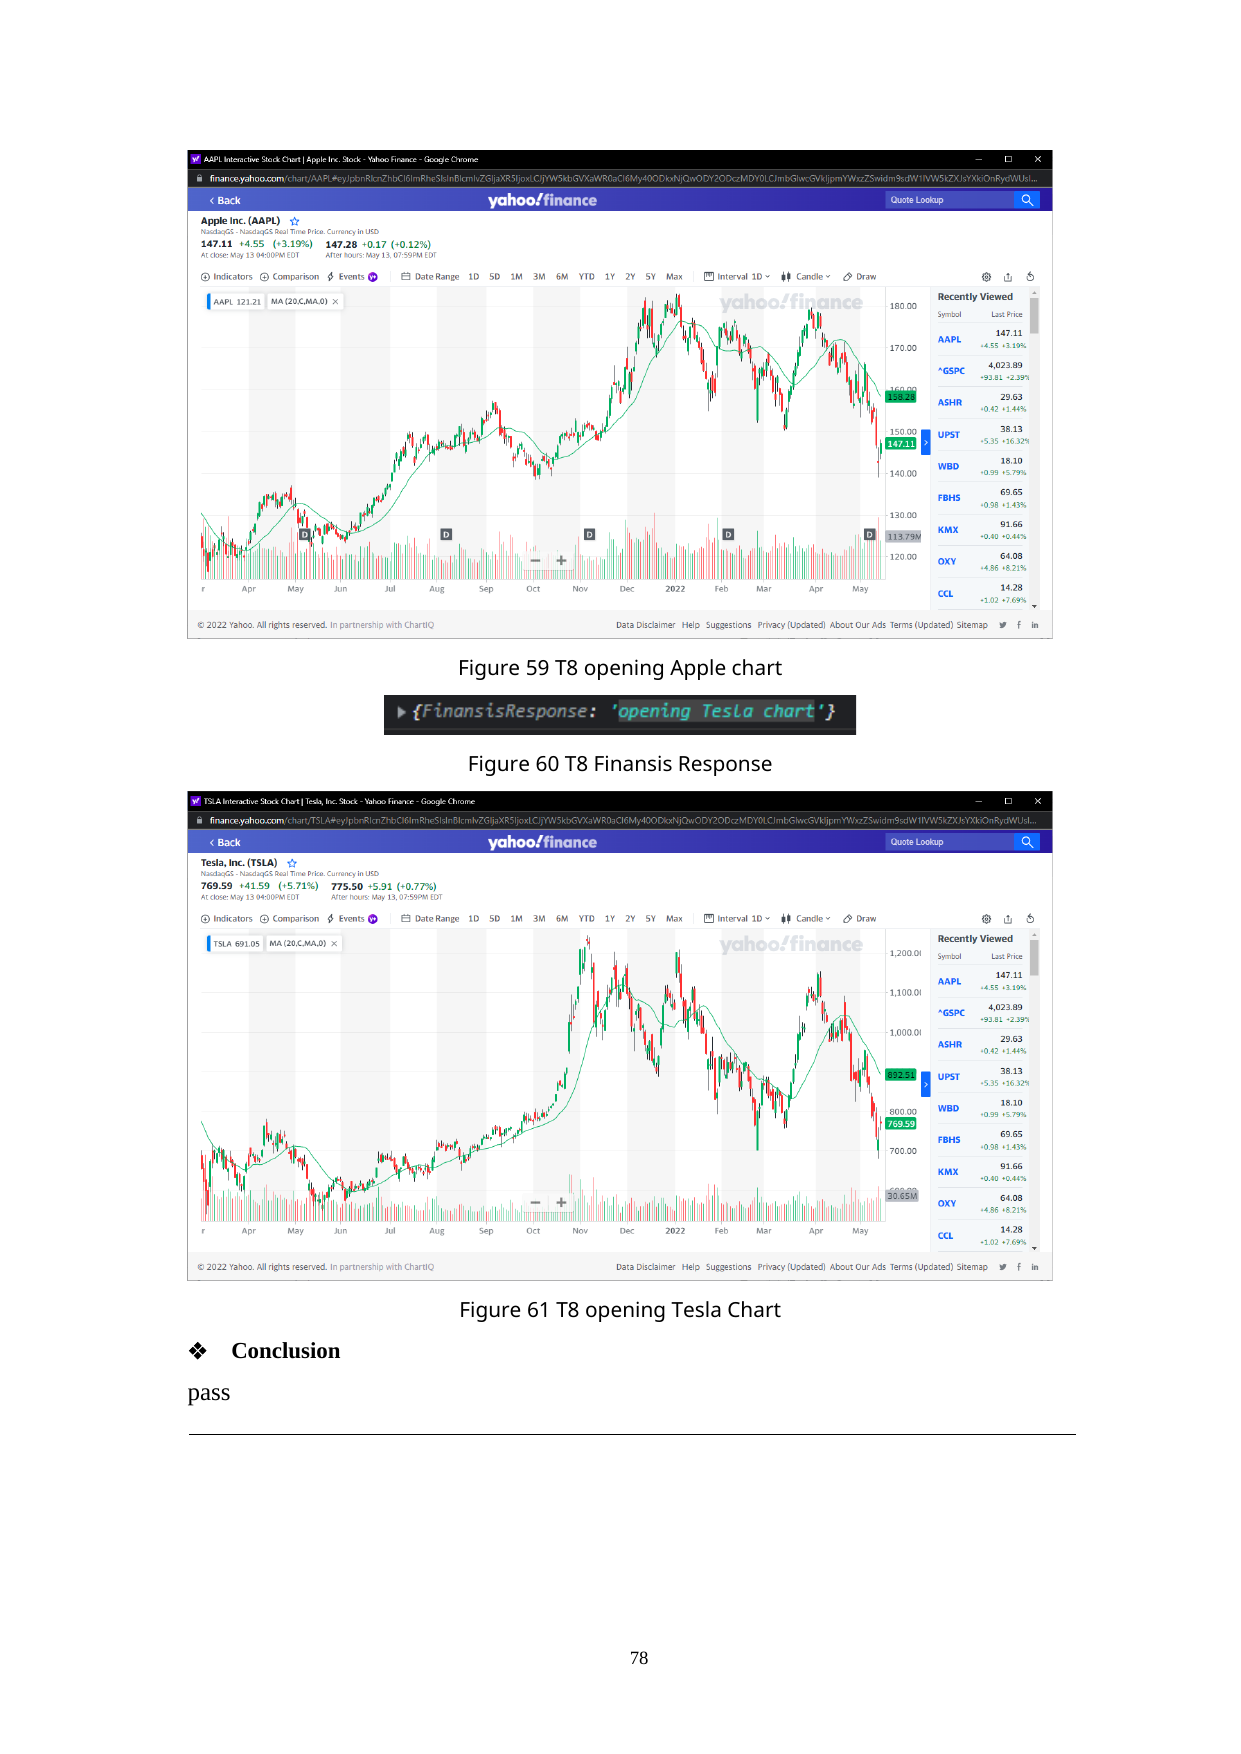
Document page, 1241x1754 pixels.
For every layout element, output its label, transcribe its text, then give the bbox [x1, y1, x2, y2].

list Conclusion [187, 1337, 1053, 1364]
picture [187, 791, 1053, 1281]
picture [384, 695, 857, 735]
picture [187, 150, 1053, 639]
text pass [187, 1377, 1053, 1406]
